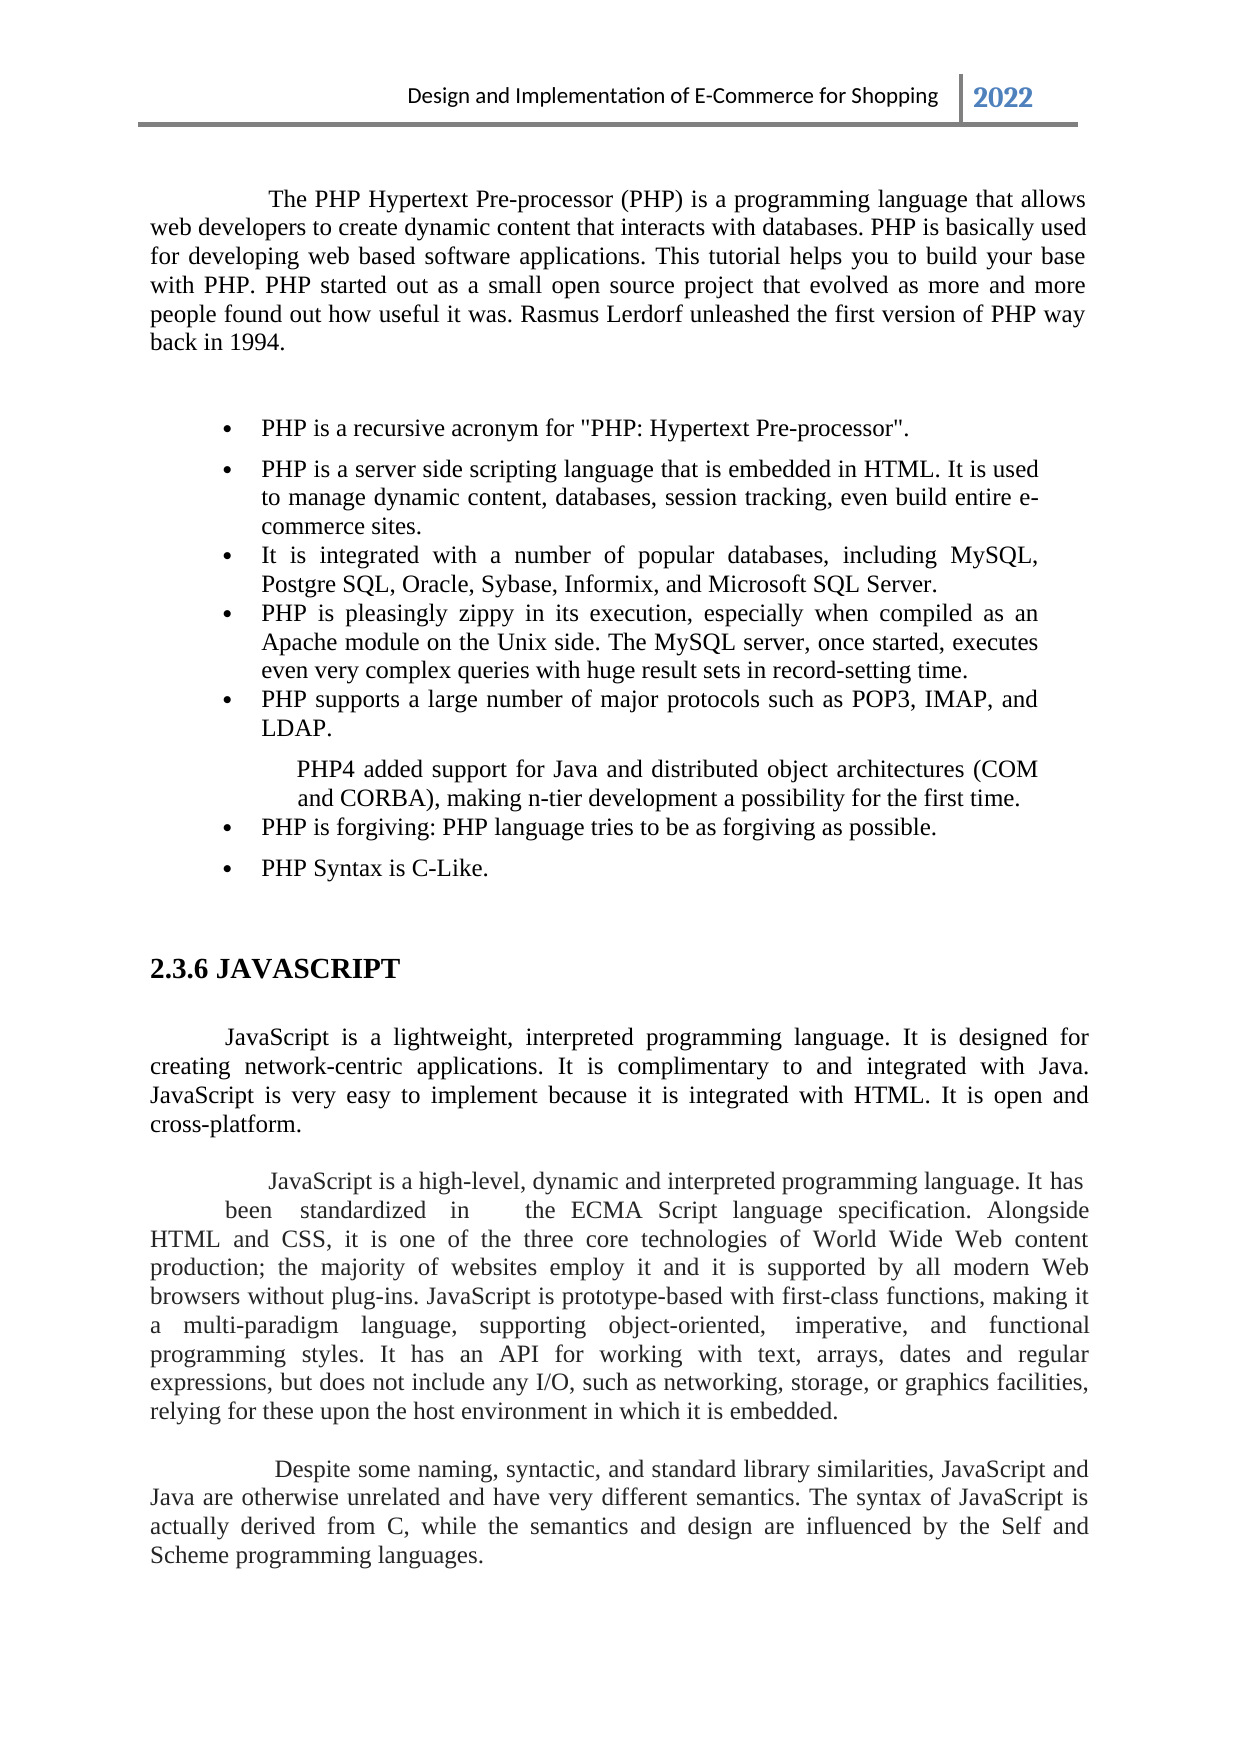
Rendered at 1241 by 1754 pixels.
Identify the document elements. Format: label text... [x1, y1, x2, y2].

text PHP4 added support for Java and distributed object architectures (COM and CORBA), making n-tier development a possibility for the first time. [296, 754, 1039, 811]
list PHP supports a large number of major protocols such as POP3, IMAP, and LDAP. [223, 684, 1039, 742]
text The PHP Hypertext Pre-processor (PHP) is a programming language that allows web developers to create dynamic content that interacts with databases. PHP is basically used for developing web based software applications. This tutorial helps you to build your base with PHP. PHP started out as a small open source project that evolved as more and more people found out how useful it was. Rasmus Lerdorf unleashed the first version of PHP way back in 1994. [150, 184, 1087, 356]
list It is integrated with a number of popular databases, including MySQL, Postgre SQL, Oracle, Sybase, Informix, and Microsoft SQL Server. [223, 540, 1039, 598]
text JavaScript is a high-level, dynamic and interpreted programming language. It has been standardized in the ECMA Script language specification. Alongside HTML and CSS, it is one of the three core technologies of World Wide Web content production; the majority of websites employ it and it is supported by all modern Web browsers without plug-ins. JavaScript is prototype-based with first-class functions, making it a multi-paradigm language, supporting object-oriented, imperative, and functional programming styles. It has an API for working with text, arrays, dates and regular expressions, but does not include any I/O, such as networking, storage, or graphics facilities, relying for these upon the host environment in which it is embedded. [150, 1166, 1090, 1425]
list PHP is a recursive acronym for "PHP: Hypertext Pre-processor". [223, 413, 1087, 442]
list PHP is a server side scripting language that is embedded in HTML. It is used to manage dynamic content, databases, session tracking, even build entire e-commerce sites. [223, 454, 1039, 540]
list PHP Syntax is C-Like. [223, 853, 1039, 882]
text 2.3.6 JAVASCRIPT [150, 951, 1090, 984]
text Despite some naming, syntactic, and standard library similarities, JavaScript and Java are otherwise unrelated and have very different semantics. The syntax of JavaScript is actually derived from C, while the semantics and design are influenced by the Self and Scheme programming languages. [150, 1454, 1090, 1569]
list PHP is forgiving: PHP language tries to be as forgiving as possible. [223, 812, 1039, 840]
list PHP is pleasingly zippy in its execution, especially when compiled as an Apache module on the Unix side. The MySQL server, once started, executes even very complex queries with huge result sets in record-setting time. [223, 598, 1039, 684]
text JavaScript is a lightweight, interpreted programming language. It is designed for creating network-centric applications. It is complimentary to and integrated with Java. JavaScript is very easy to implement because it is integrated with HTML. It is open and cross-platform. [150, 1022, 1090, 1137]
